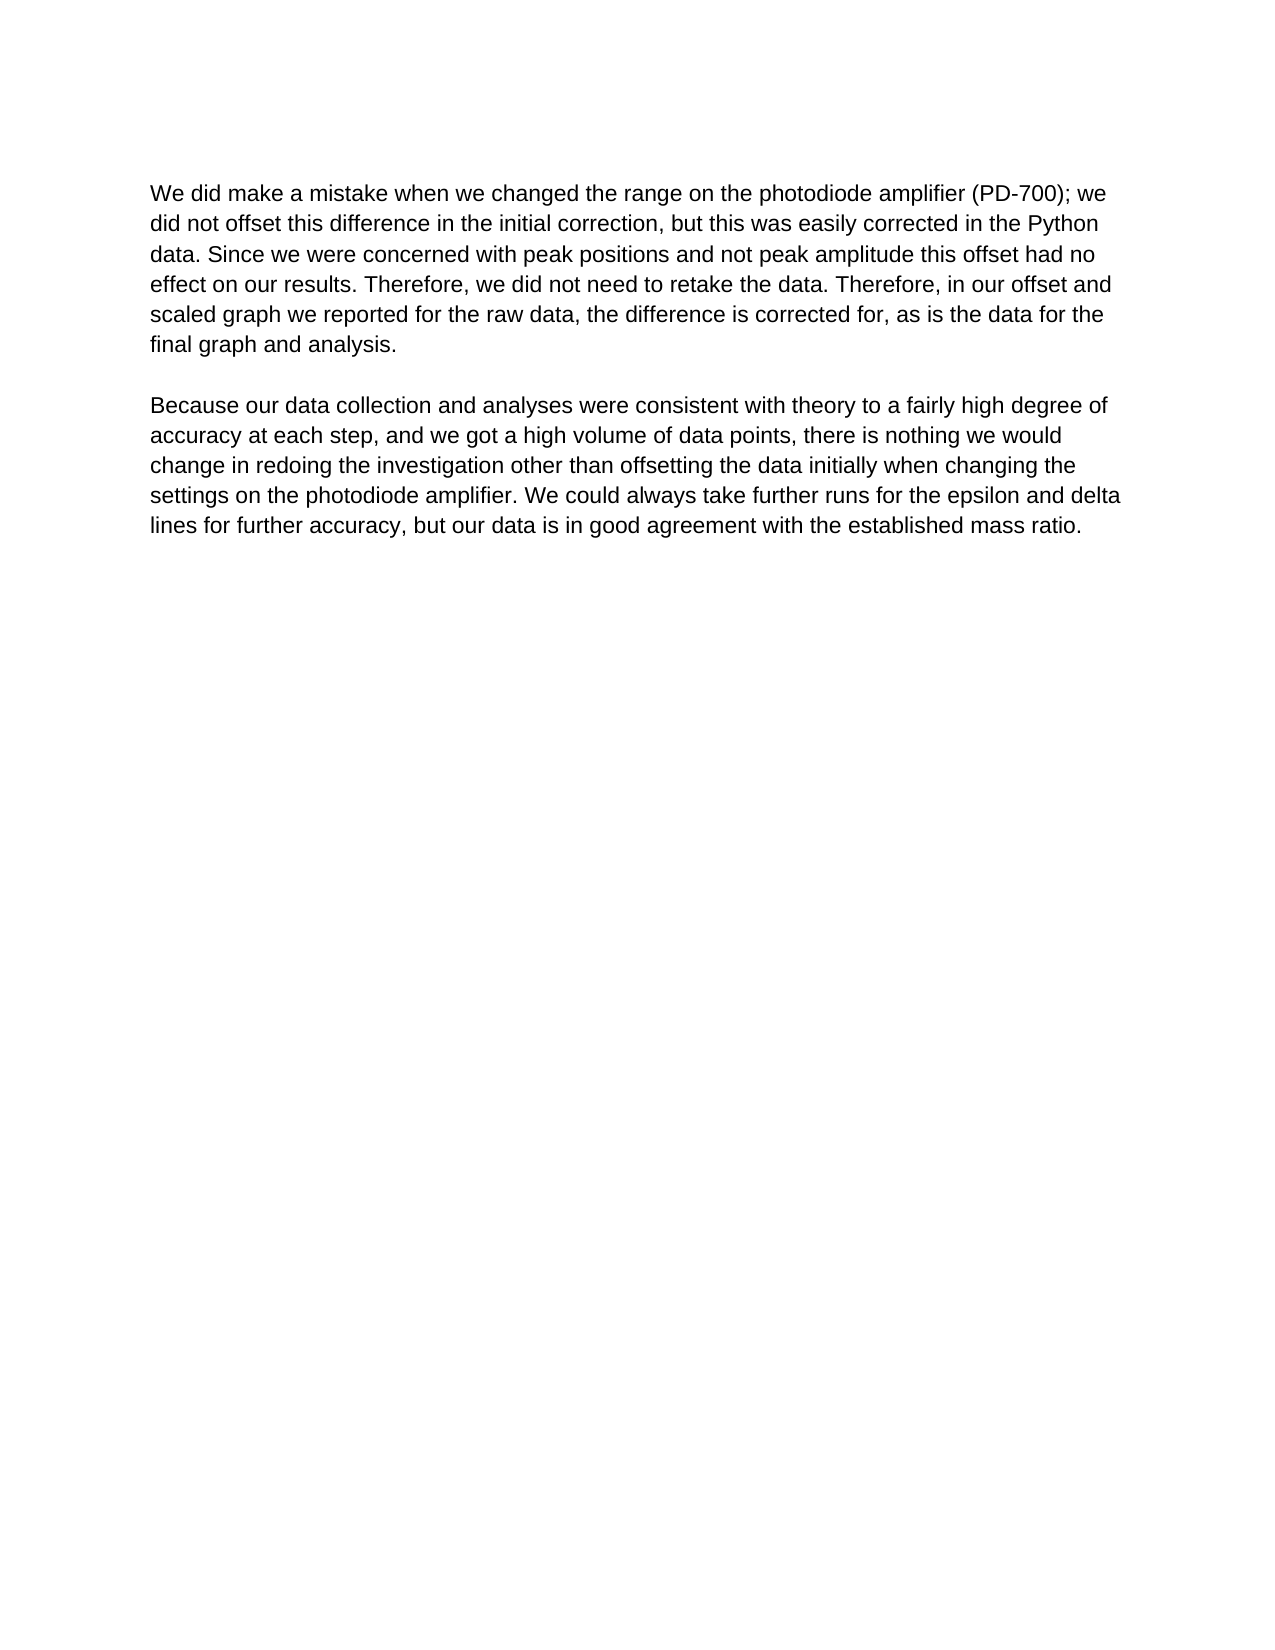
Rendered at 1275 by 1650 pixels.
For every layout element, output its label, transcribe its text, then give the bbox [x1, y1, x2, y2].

text We did make a mistake when we changed the range on the photodiode amplifier (PD-700); we did not offset this difference in the initial correction, but this was easily corrected in the Python data. Since we were concerned with peak positions and not peak amplitude this offset had no effect on our results. Therefore, we did not need to retake the data. Therefore, in our offset and scaled graph we reported for the raw data, the difference is corrected for, as is the data for the final graph and analysis. [150, 180, 1125, 358]
text Because our data collection and analyses were consistent with theory to a fairly high degree of accuracy at each step, and we got a high volume of data points, there is nothing we would change in redoing the investigation other than offsetting the data initially when changing the settings on the photodiode amplifier. We could always take further runs for the epsilon and delta lines for further accuracy, but our data is in good agreement with the established mass ratio. [150, 392, 1125, 539]
